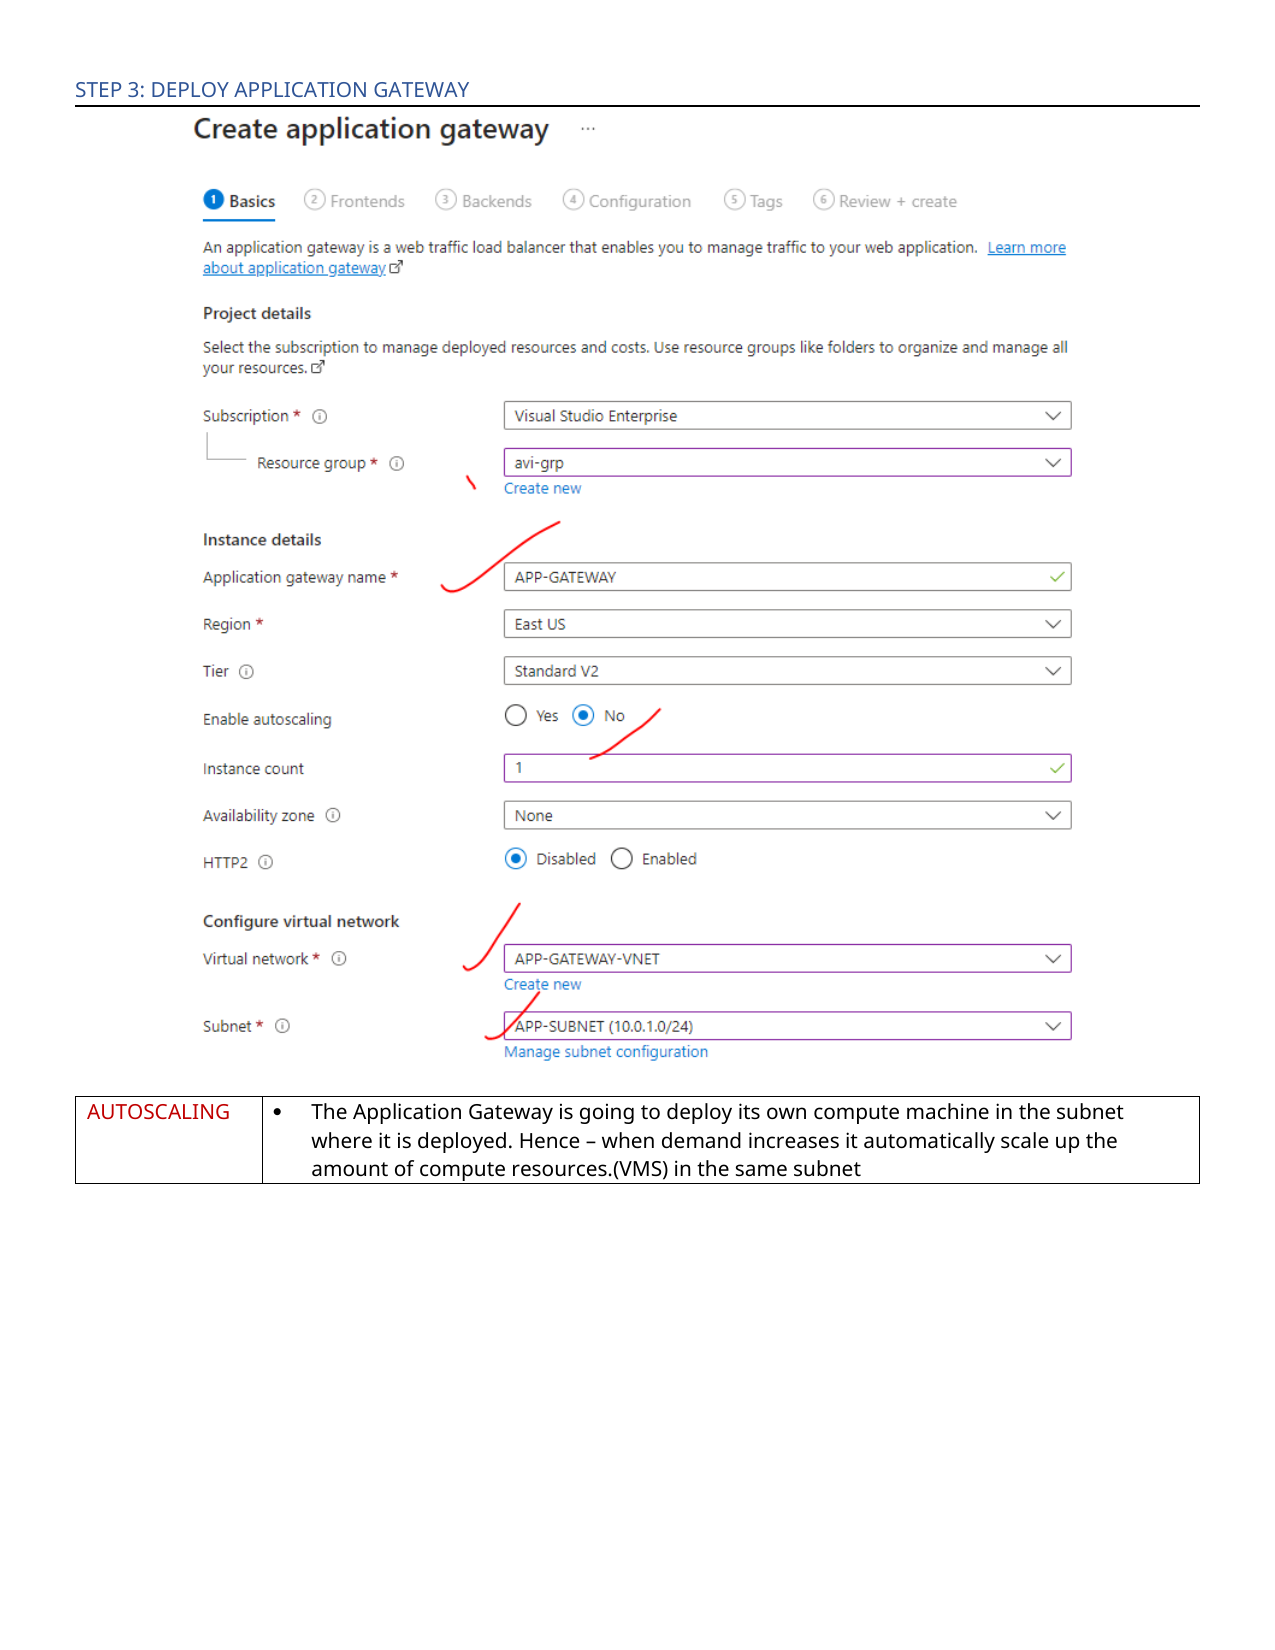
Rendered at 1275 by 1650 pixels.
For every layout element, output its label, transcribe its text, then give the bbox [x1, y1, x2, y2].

picture [191, 107, 1084, 1068]
table_header AUTOSCALING [76, 1097, 262, 1183]
table_header The Application Gateway is going to deploy its own compute machine in the subnet where it is deployed. Hence – when demand increases it automatically scale up the amount of compute resources.(VMS) in the same subnet [263, 1097, 1199, 1183]
subtitle STEP 3: DEPLOY APPLICATION GATEWAY [75, 75, 1200, 105]
